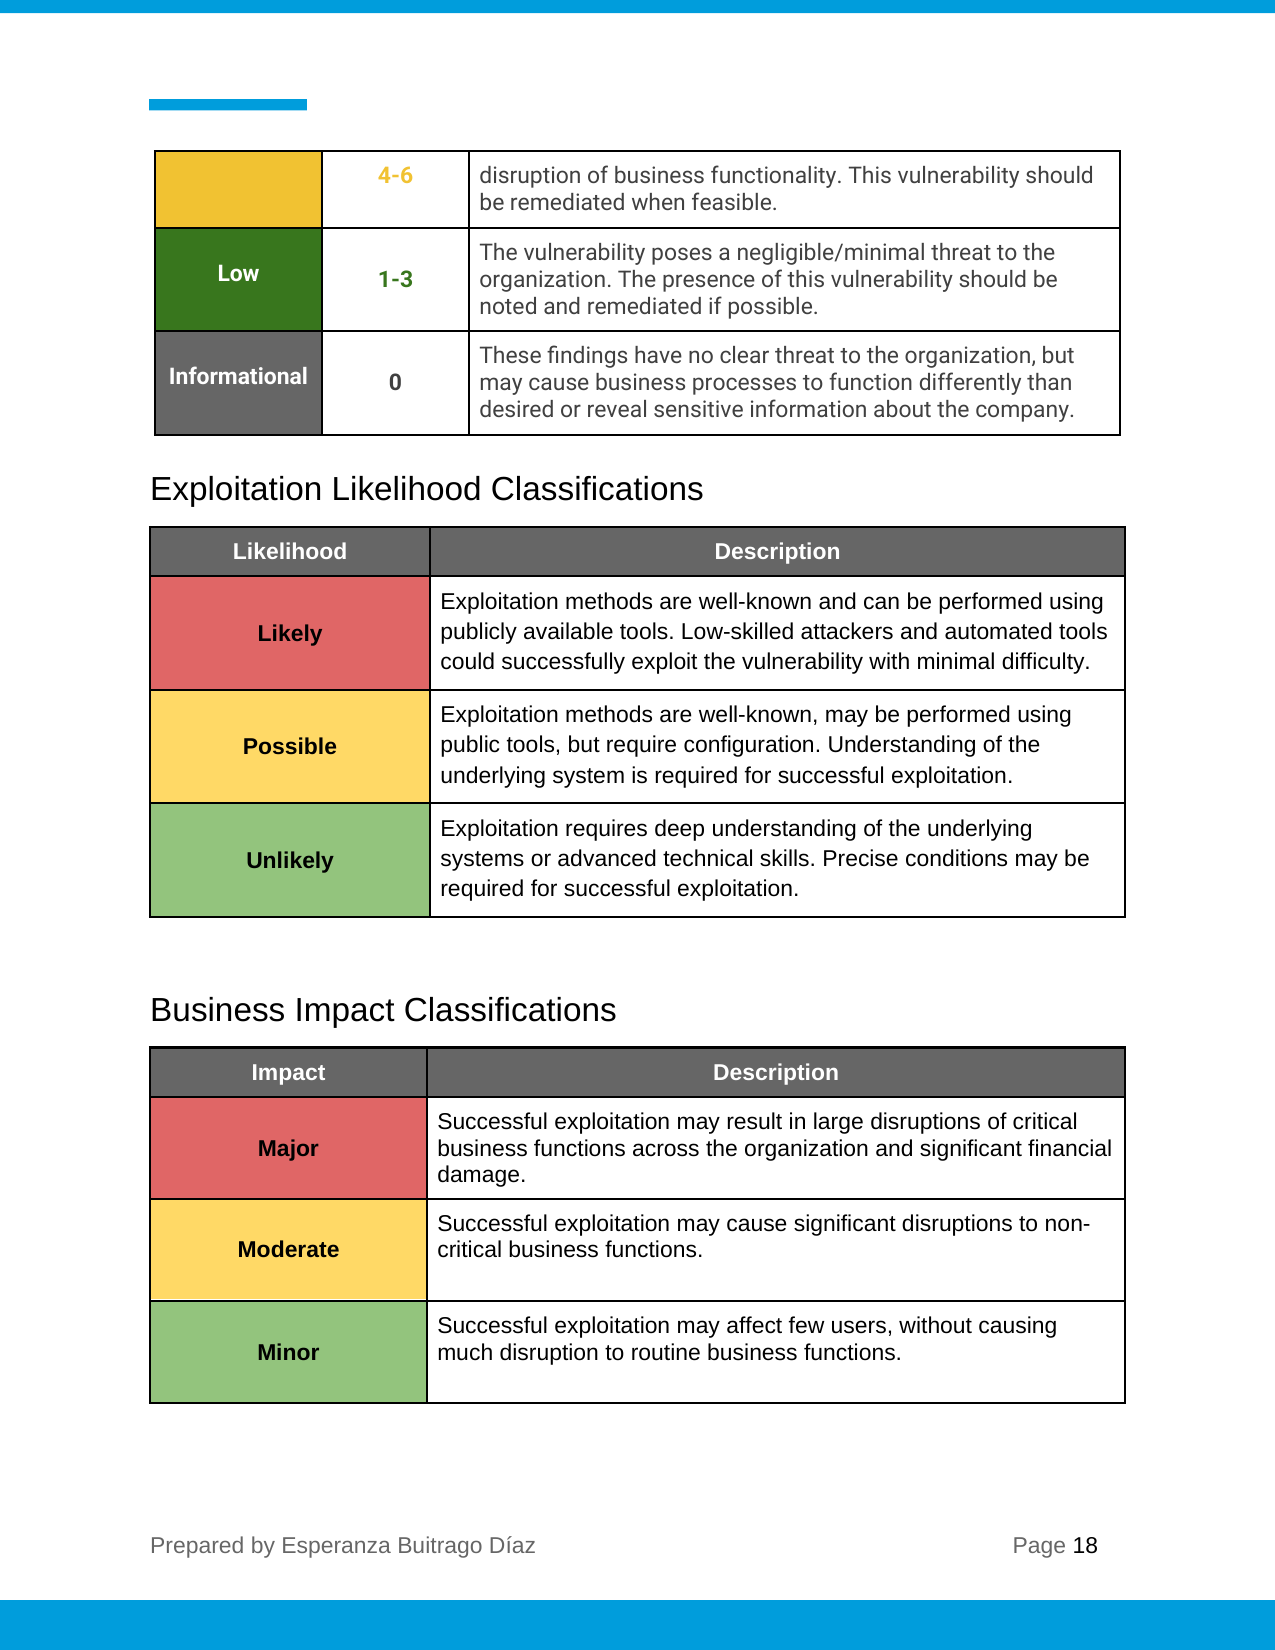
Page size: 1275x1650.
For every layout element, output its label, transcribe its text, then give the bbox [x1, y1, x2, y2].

table_cell 0 [323, 332, 468, 434]
table_cell Informational [156, 332, 321, 434]
table_cell Exploitation requires deep understanding of the underlying systems or advanced technical skills. Precise conditions may be required for successful exploitation. [431, 804, 1124, 916]
table_cell Unlikely [151, 804, 429, 916]
table_cell Moderate [151, 1200, 426, 1299]
table_cell Successful exploitation may cause significant disruptions to non-critical business functions. [428, 1200, 1124, 1299]
table_cell 1-3 [323, 229, 468, 330]
subtitle Business Impact Classifications [150, 990, 1125, 1028]
table_cell Successful exploitation may result in large disruptions of critical business functions across the organization and significant financial damage. [428, 1098, 1124, 1198]
table_header Description [431, 528, 1124, 575]
subtitle Exploitation Likelihood Classifications [150, 469, 1125, 508]
table_cell Major [151, 1098, 426, 1198]
table_cell 4-6 [323, 152, 468, 227]
table_cell Exploitation methods are well-known, may be performed using public tools, but require configuration. Understanding of the underlying system is required for successful exploitation. [431, 691, 1124, 802]
table_cell Minor [151, 1302, 426, 1402]
table_cell These findings have no clear threat to the organization, but may cause business processes to function differently than desired or reveal sensitive information about the company. [470, 332, 1119, 434]
table_header Description [428, 1049, 1124, 1096]
table_cell Likely [151, 577, 429, 689]
table_cell Successful exploitation may affect few users, without causing much disruption to routine business functions. [428, 1302, 1124, 1402]
table_header Likelihood [151, 528, 429, 575]
table_cell The vulnerability poses a negligible/minimal threat to the organization. The presence of this vulnerability should be noted and remediated if possible. [470, 229, 1119, 330]
table_header Impact [151, 1049, 426, 1096]
table_cell Medium [156, 152, 321, 227]
table_cell Exploitation methods are well-known and can be performed using publicly available tools. Low-skilled attackers and automated tools could successfully exploit the vulnerability with minimal difficulty. [431, 577, 1124, 689]
table_cell Possible [151, 691, 429, 802]
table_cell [470, 152, 1119, 227]
table_cell Low [156, 229, 321, 330]
